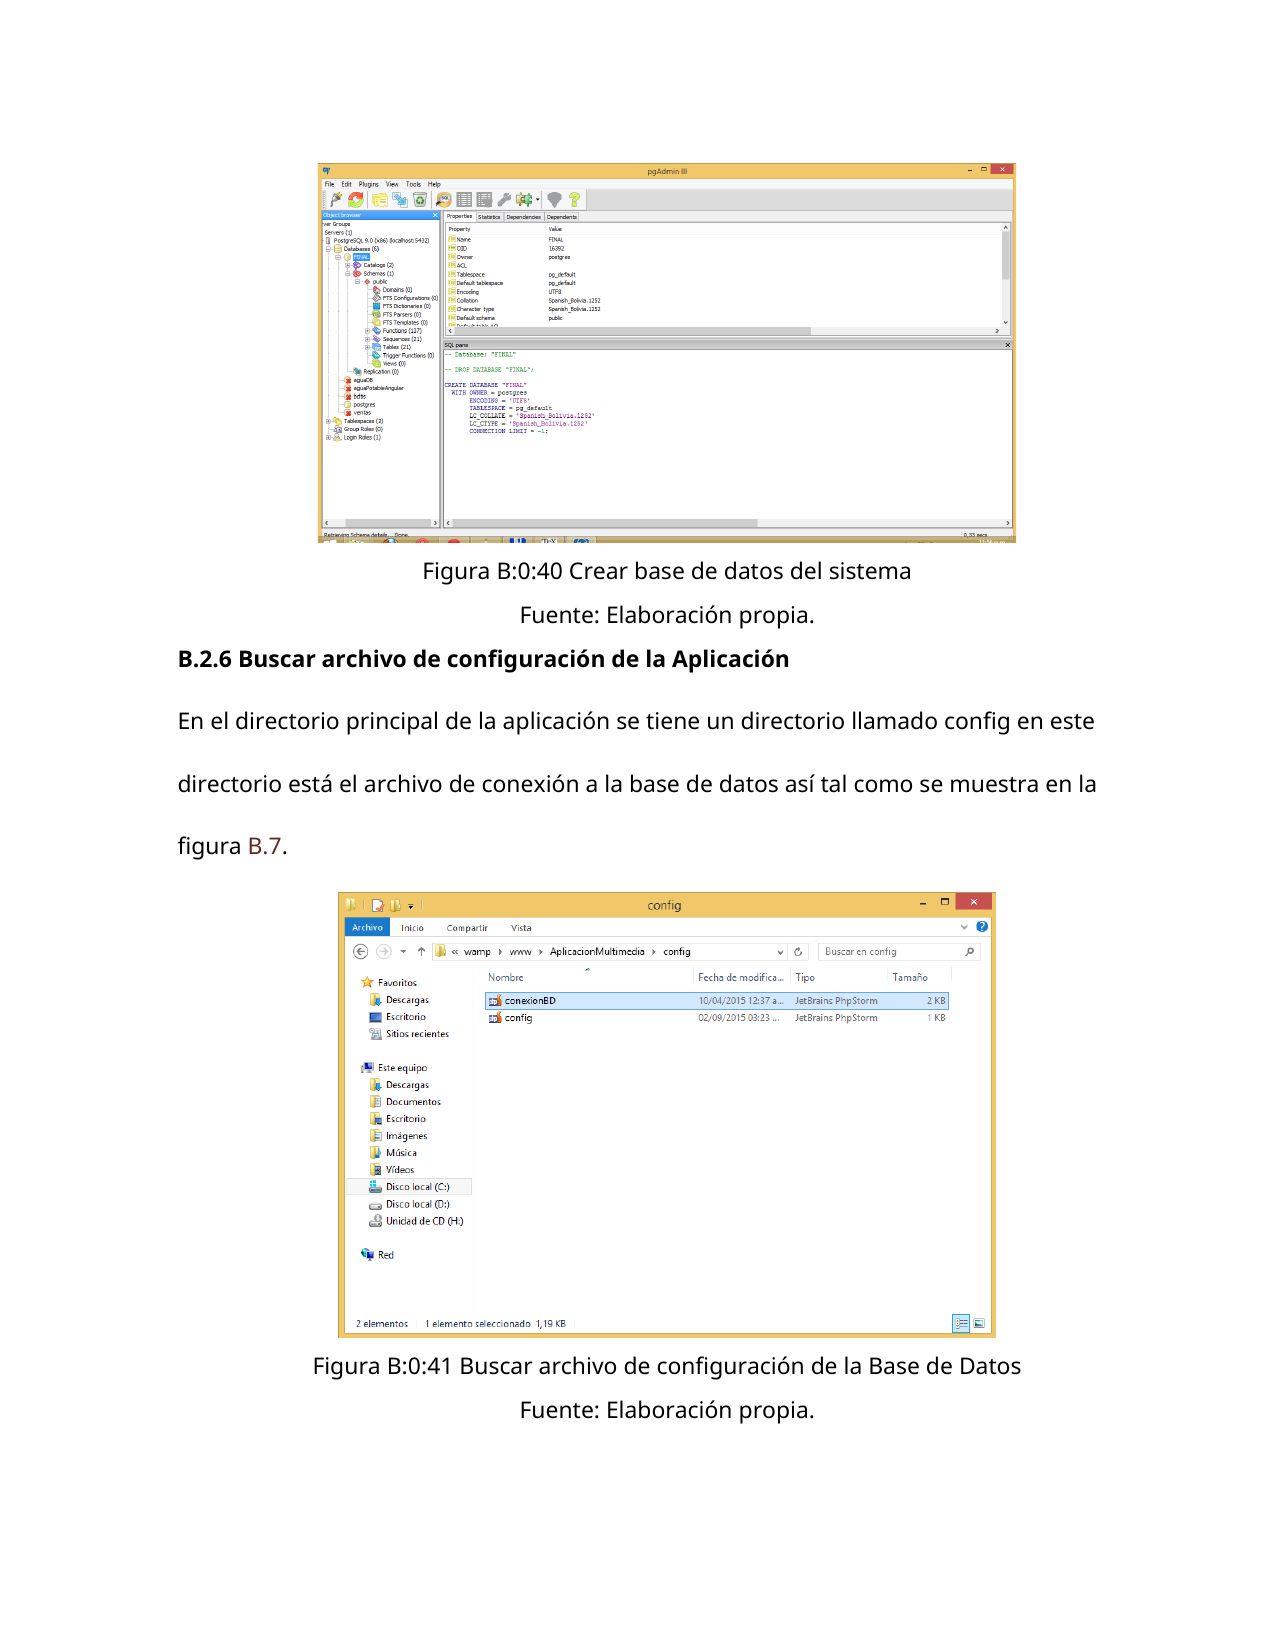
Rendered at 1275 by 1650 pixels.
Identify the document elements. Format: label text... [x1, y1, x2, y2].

subtitle B.2.6 Buscar archivo de configuración de la Aplicación [177, 643, 1157, 674]
text Fuente: Elaboración propia. [177, 1394, 1157, 1425]
text Fuente: Elaboración propia. [177, 599, 1157, 630]
text En el directorio principal de la aplicación se tiene un directorio llamado config en este directorio está el archivo de conexión a la base de datos así tal como se muestra en la figura B.7. [177, 705, 1157, 862]
